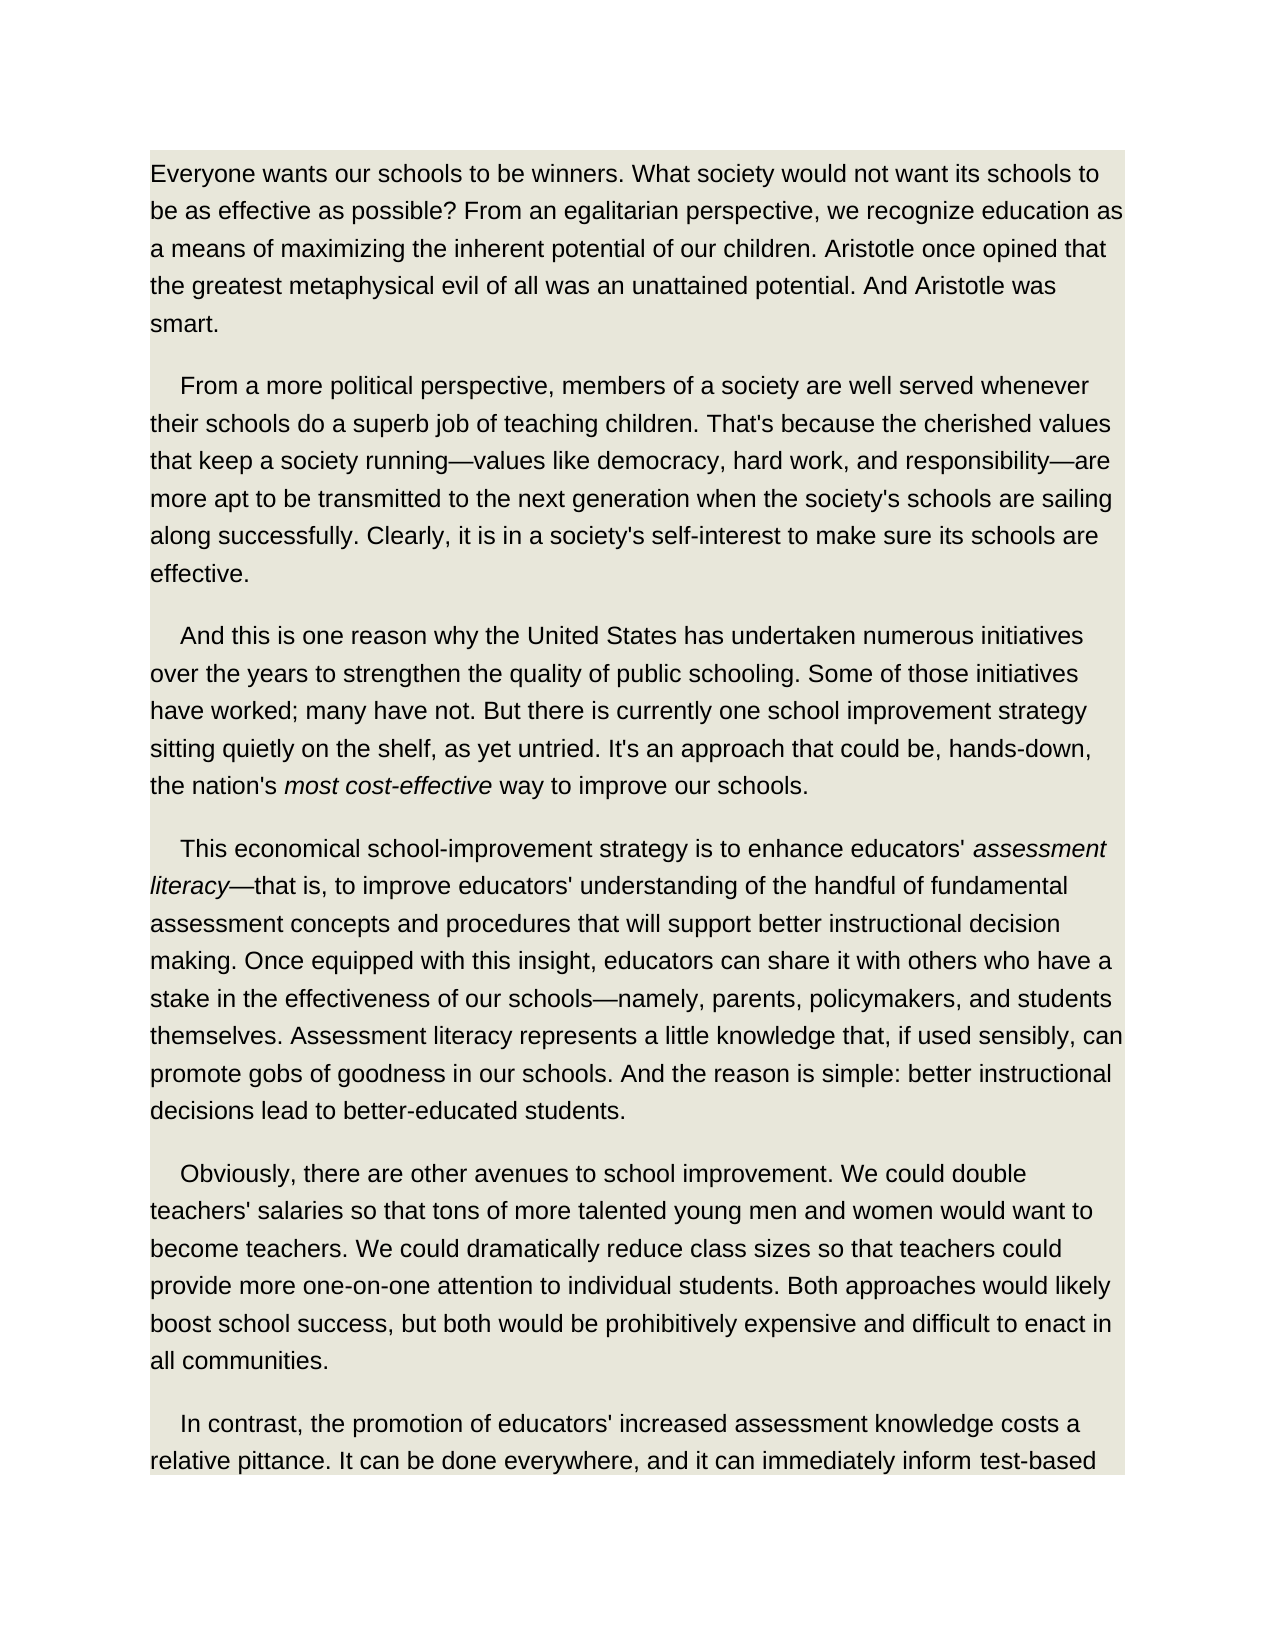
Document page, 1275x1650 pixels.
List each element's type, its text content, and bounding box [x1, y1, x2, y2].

text And this is one reason why the United States has undertaken numerous initiatives over the years to strengthen the quality of public schooling. Some of those initiatives have worked; many have not. But there is currently one school improvement strategy sitting quietly on the shelf, as yet untried. It's an approach that could be, hands-down, the nation's most cost-effective way to improve our schools. [150, 612, 1125, 800]
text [150, 1400, 1125, 1475]
text This economical school-improvement strategy is to enhance educators' assessment literacy—that is, to improve educators' understanding of the handful of fundamental assessment concepts and procedures that will support better instructional decision making. Once equipped with this insight, educators can share it with others who have a stake in the effectiveness of our schools—namely, parents, policymakers, and students themselves. Assessment literacy represents a little knowledge that, if used sensibly, can promote gobs of goodness in our schools. And the reason is simple: better instructional decisions lead to better-educated students. [150, 825, 1125, 1125]
text Obviously, there are other avenues to school improvement. We could double teachers' salaries so that tons of more talented young men and women would want to become teachers. We could dramatically reduce class sizes so that teachers could provide more one-on-one attention to individual students. Both approaches would likely boost school success, but both would be prohibitively expensive and difficult to enact in all communities. [150, 1150, 1125, 1375]
text From a more political perspective, members of a society are well served whenever their schools do a superb job of teaching children. That's because the cherished values that keep a society running—values like democracy, hard work, and responsibility—are more apt to be transmitted to the next generation when the society's schools are sailing along successfully. Clearly, it is in a society's self-interest to make sure its schools are effective. [150, 362, 1125, 587]
text Everyone wants our schools to be winners. What society would not want its schools to be as effective as possible? From an egalitarian perspective, we recognize education as a means of maximizing the inherent potential of our children. Aristotle once opined that the greatest metaphysical evil of all was an unattained potential. And Aristotle was smart. [150, 150, 1125, 337]
